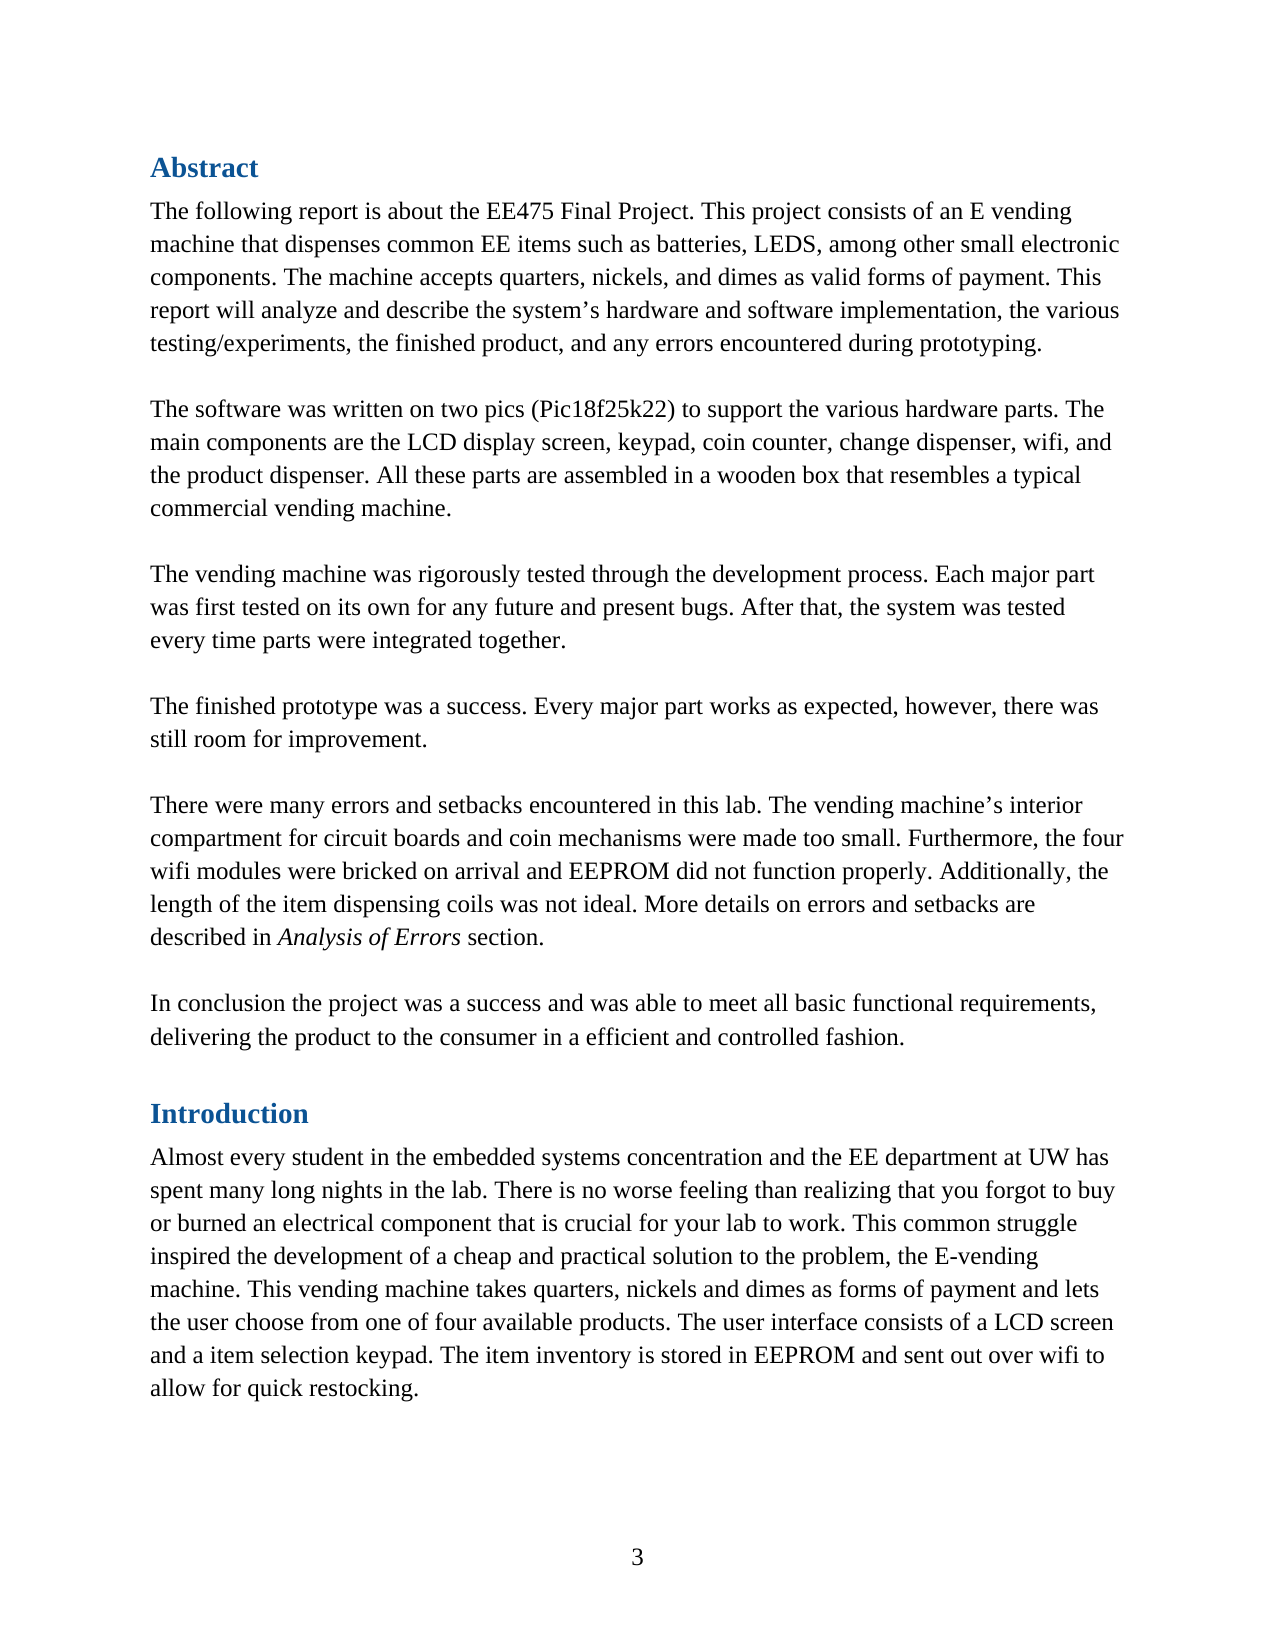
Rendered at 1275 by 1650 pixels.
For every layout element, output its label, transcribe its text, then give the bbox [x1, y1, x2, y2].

text The software was written on two pics (Pic18f25k22) to support the various hardware parts. The main components are the LCD display screen, keypad, coin counter, change dispenser, wifi, and the product dispenser. All these parts are assembled in a wooden box that resembles a typical commercial vending machine. [150, 394, 1125, 522]
text The following report is about the EE475 Final Project. This project consists of an E vending machine that dispenses common EE items such as batteries, LEDS, among other small electronic components. The machine accepts quarters, nickels, and dimes as valid forms of payment. This report will analyze and describe the system’s hardware and software implementation, the various testing/experiments, the finished product, and any errors encountered during prototyping. [150, 196, 1125, 357]
text There were many errors and setbacks encountered in this lab. The vending machine’s interior compartment for circuit boards and coin mechanisms were made too small. Furthermore, the four wifi modules were bricked on arrival and EEPROM did not function properly. Additionally, the length of the item dispensing coils was not ideal. More details on errors and setbacks are described in Analysis of Errors section. [150, 790, 1125, 951]
text Almost every student in the embedded systems concentration and the EE department at UW has spent many long nights in the lab. There is no worse feeling than realizing that you forgot to buy or burned an electrical component that is crucial for your lab to work. This common struggle inspired the development of a cheap and practical solution to the problem, the E-vending machine. This vending machine takes quarters, nickels and dimes as forms of payment and lets the user choose from one of four available products. The user interface consists of a LCD screen and a item selection keypad. The item inventory is stored in EEPROM and sent out over wifi to allow for quick restocking. [150, 1142, 1125, 1402]
subtitle Abstract [150, 150, 1125, 183]
text The vending machine was rigorously tested through the development process. Each major part was first tested on its own for any future and present bugs. After that, the system was tested every time parts were integrated together. [150, 559, 1125, 654]
subtitle Introduction [150, 1096, 1125, 1130]
text The finished prototype was a success. Every major part works as expected, however, there was still room for improvement. [150, 691, 1125, 753]
text In conclusion the project was a success and was able to meet all basic functional requirements, delivering the product to the consumer in a efficient and controlled fashion. [150, 988, 1125, 1050]
